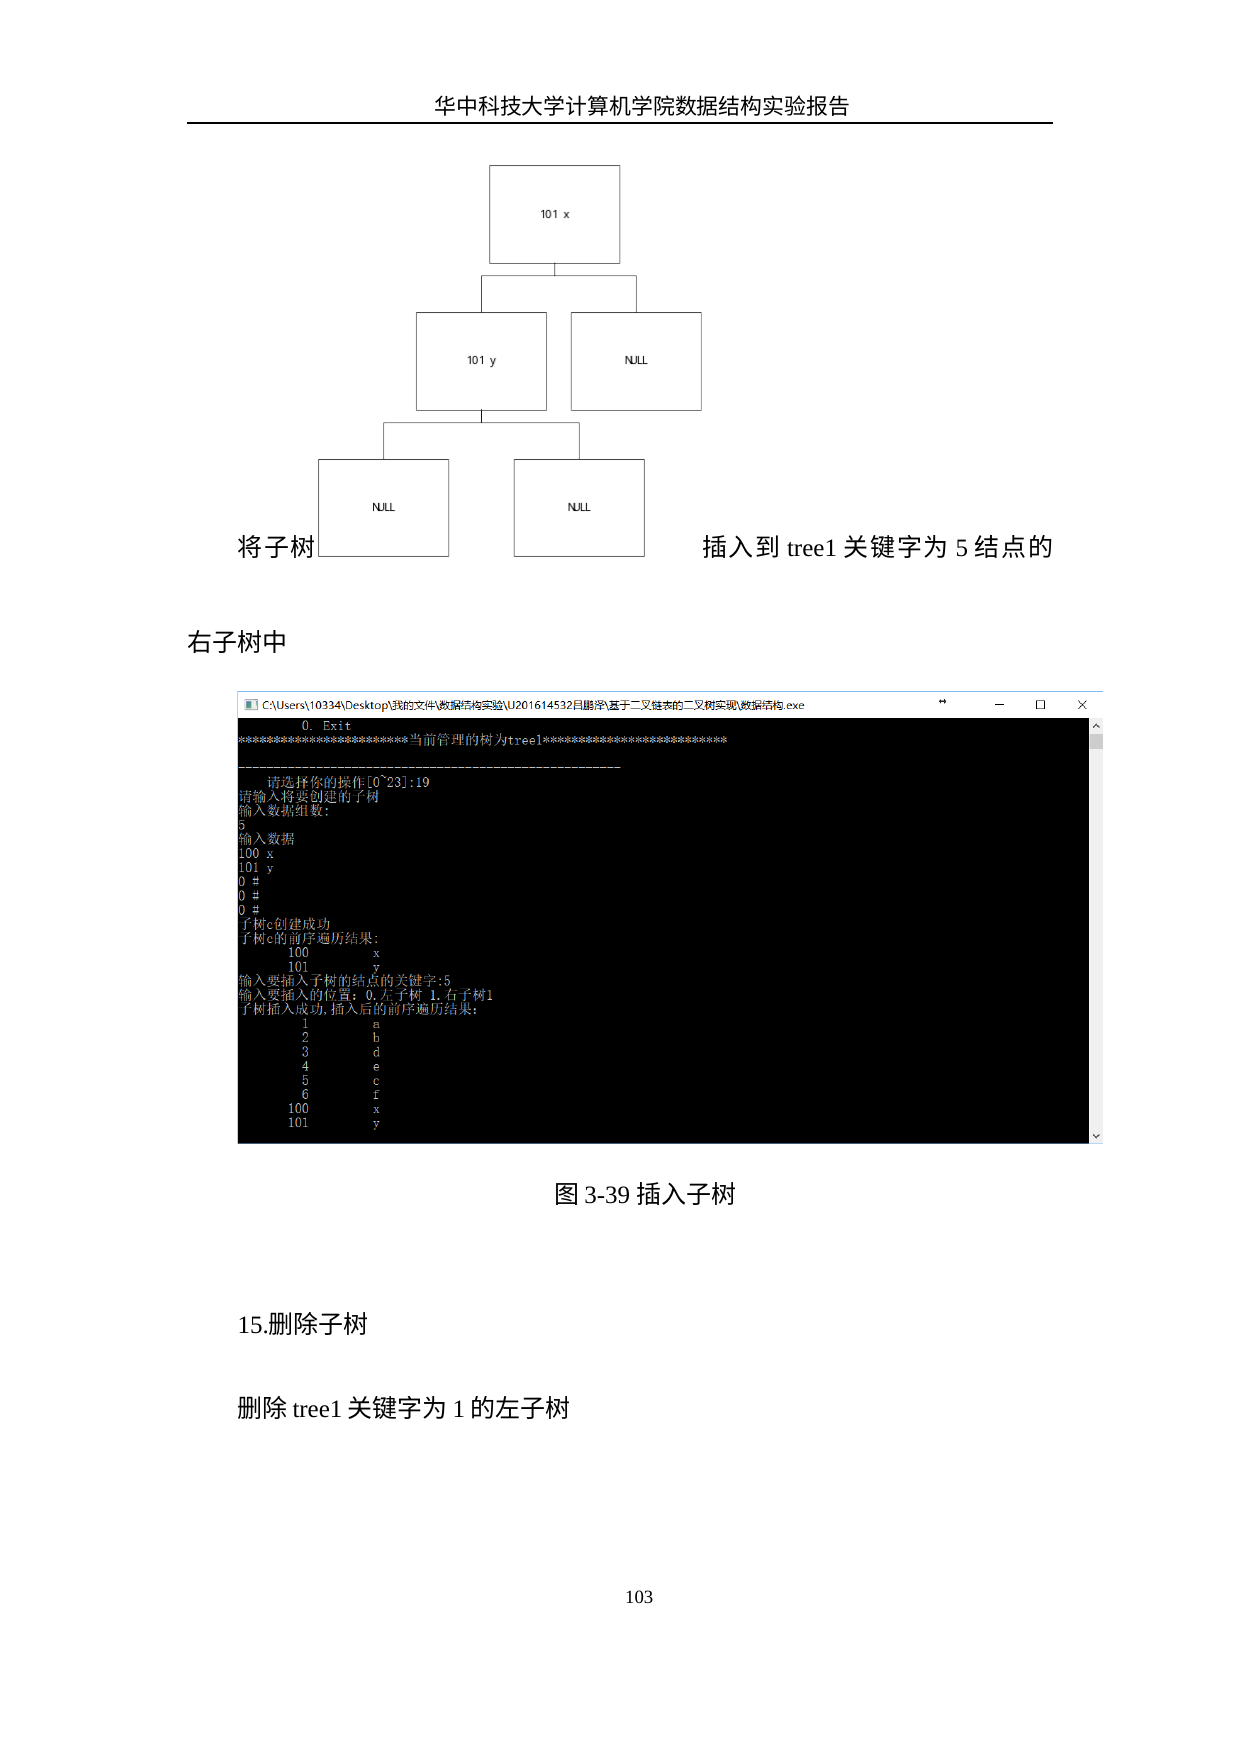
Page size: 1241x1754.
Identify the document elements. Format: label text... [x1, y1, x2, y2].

text 删除tree1关键字为1的左子树 [187, 1374, 1053, 1439]
text 图3-39 插入子树 [187, 1161, 1053, 1226]
text 将子树插入到tree1关键字为5结点的右子树中 [187, 153, 1053, 673]
picture [237, 691, 1103, 1144]
text 15.删除子树 [187, 1291, 1053, 1356]
